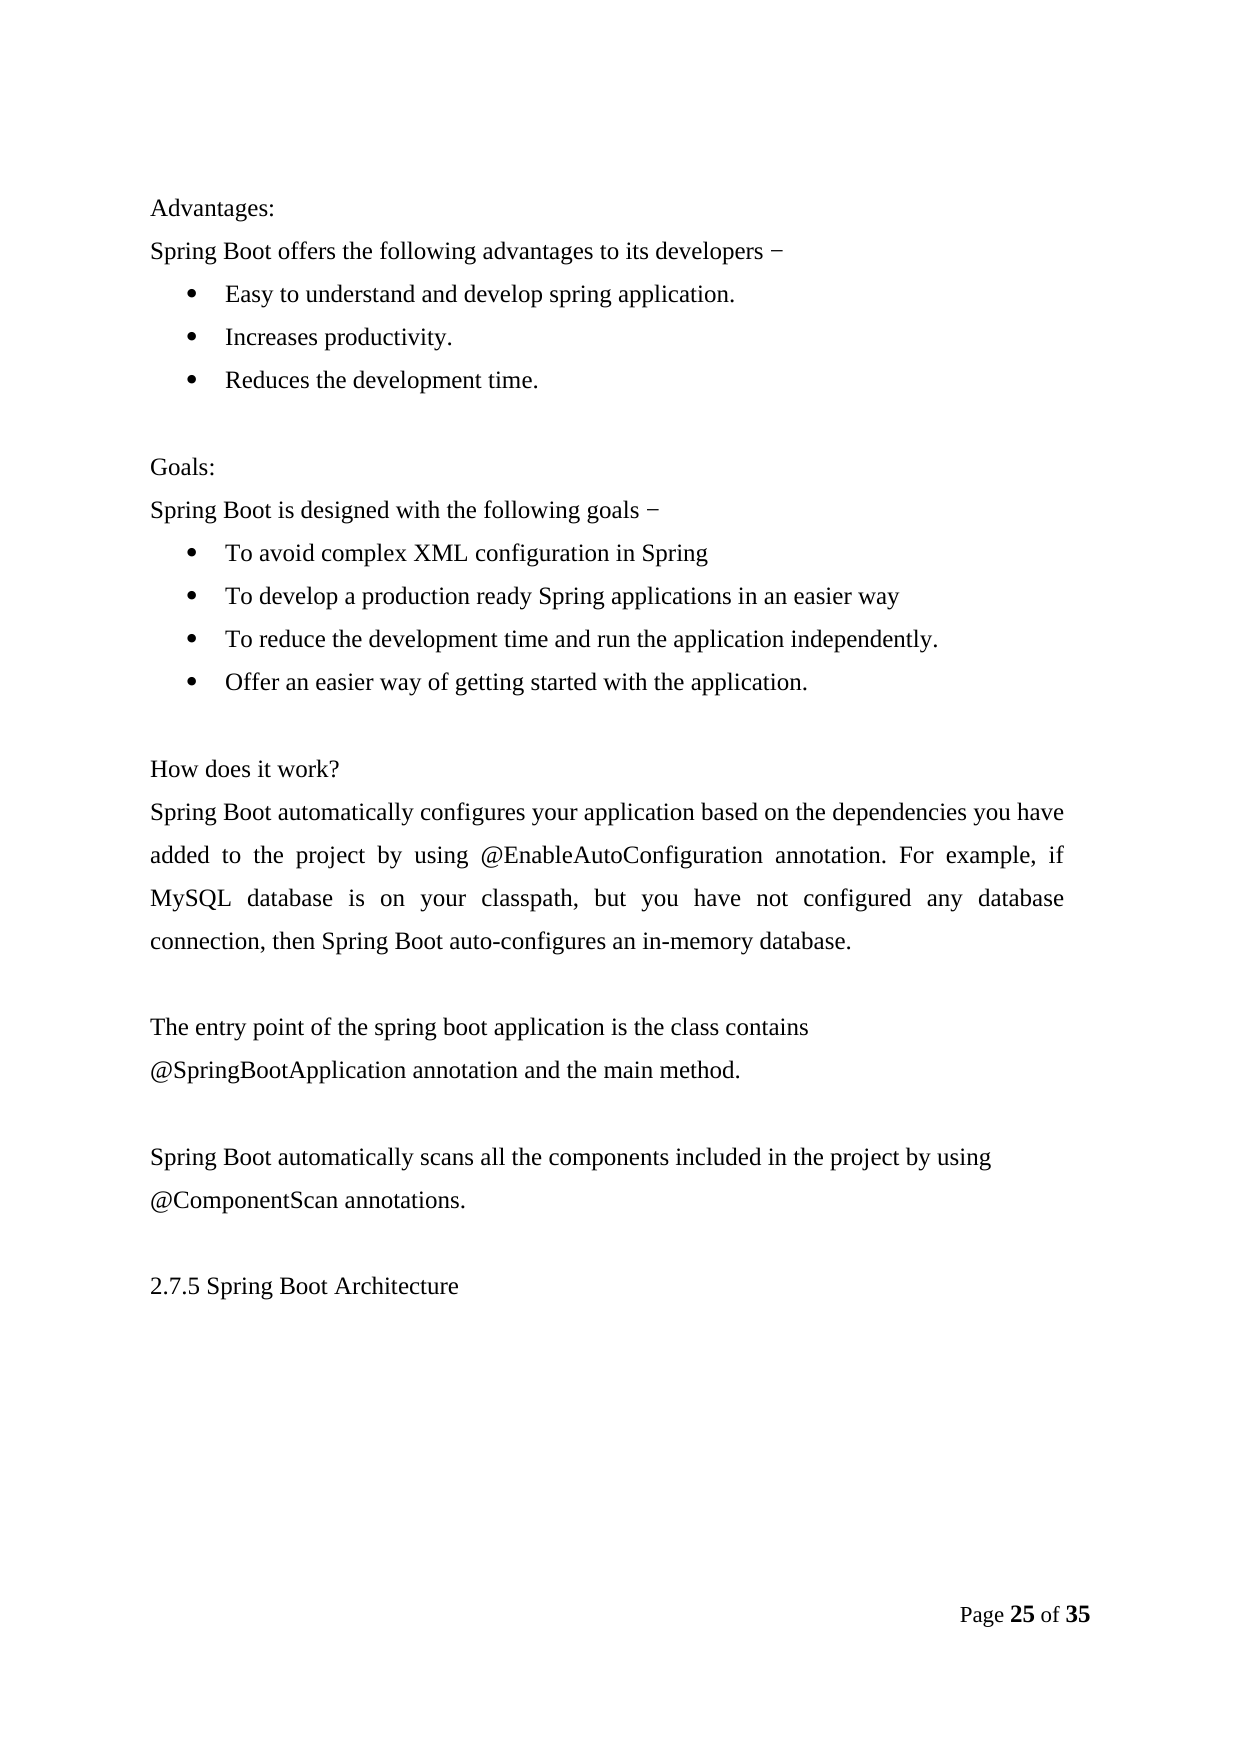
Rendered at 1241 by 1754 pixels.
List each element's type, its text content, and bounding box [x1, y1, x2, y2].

list Increases productivity. [187, 322, 1090, 351]
list To reduce the development time and run the application independently. [187, 624, 1090, 653]
text How​ does it work? [150, 754, 1090, 782]
list To avoid complex XML configuration in Spring [187, 538, 1090, 567]
list Easy to understand and develop spring application. [187, 279, 1090, 308]
text Spring Boot is designed with the following goals − [150, 495, 1090, 524]
list Reduces the development time. [187, 366, 1090, 394]
text Advantages: [150, 193, 1090, 222]
text Goals: [150, 452, 1090, 481]
list To develop a production ready Spring applications in an easier way [187, 581, 1090, 610]
text The entry point of the spring boot application is the class contains @SpringBootApplication annotation and the main method. [150, 1012, 1063, 1084]
text Spring Boot automatically scans all the components included in the project by using @ComponentScan annotations. [150, 1142, 1063, 1214]
text Spring Boot automatically configures your application based on the dependencies you have added to the project by using @EnableAutoConfiguration annotation. For example, if MySQL database is on your classpath, but you have not configured any database connection, then Spring Boot auto-configures an in-memory database. [150, 797, 1065, 955]
list Offer an easier way of getting started with the application. [187, 667, 1090, 696]
text Spring Boot offers the following advantages to its developers − [150, 236, 1090, 265]
text 2.7.5 Spring Boot Architecture [150, 1271, 1090, 1300]
